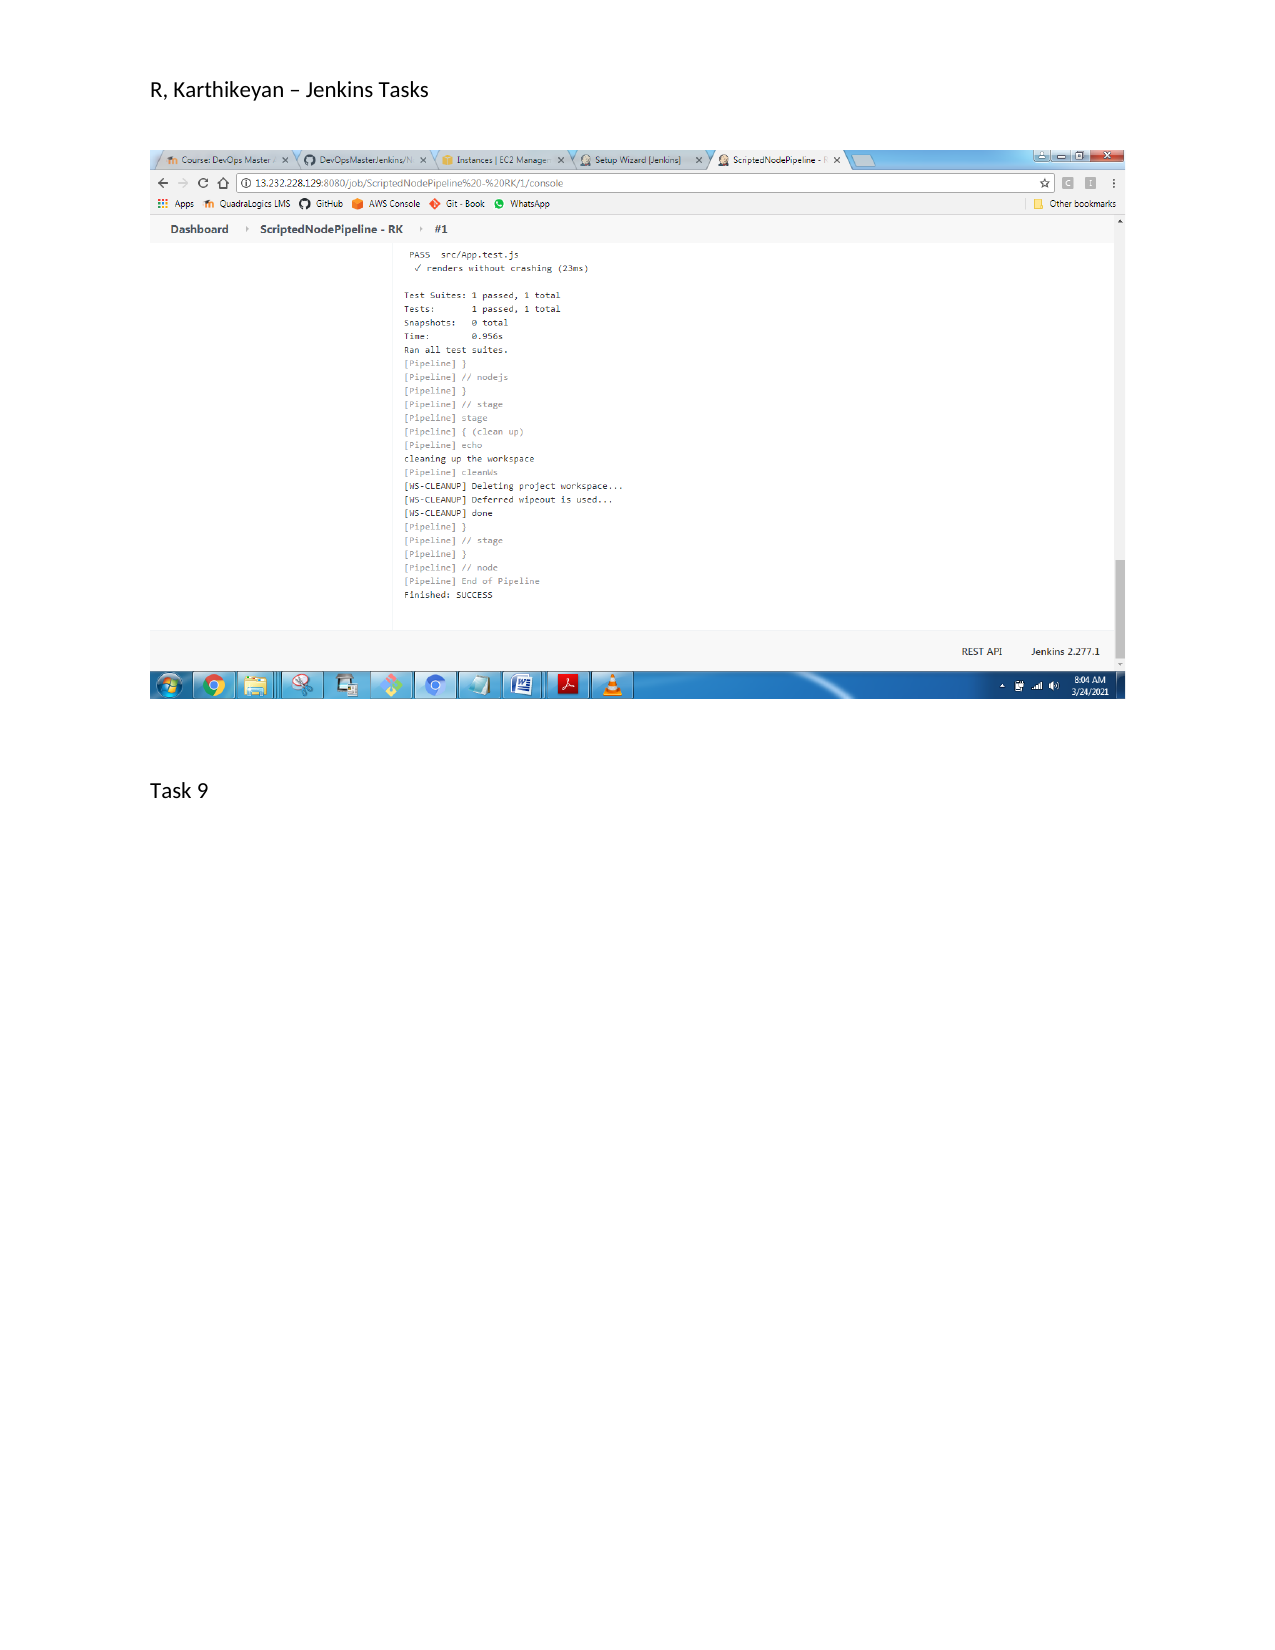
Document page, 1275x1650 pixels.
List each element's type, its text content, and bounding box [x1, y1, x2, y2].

text Task 9 [150, 776, 1125, 804]
picture [150, 150, 1125, 699]
